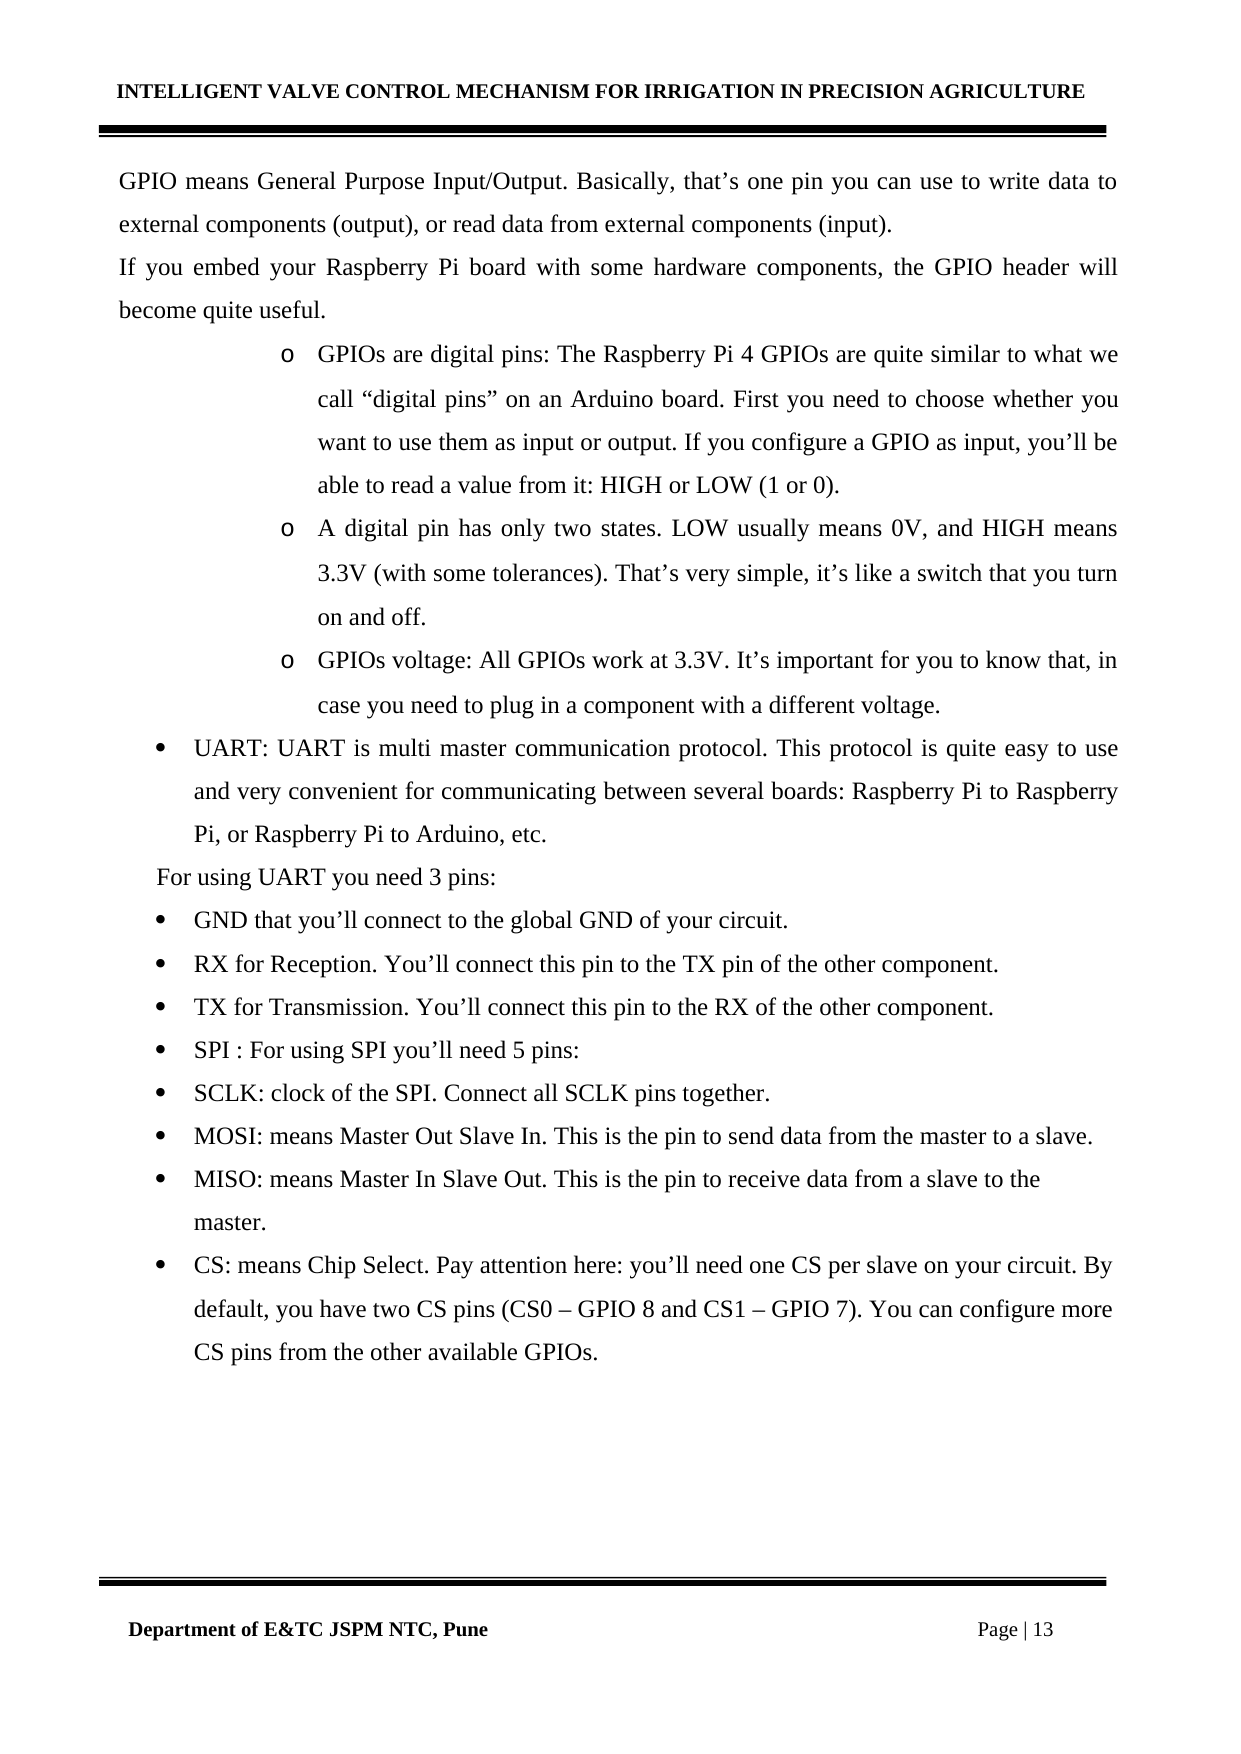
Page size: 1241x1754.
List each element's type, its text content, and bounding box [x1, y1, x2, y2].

list SPI : For using SPI you’ll need 5 pins: [156, 1035, 1119, 1064]
list RX for Reception. You’ll connect this pin to the TX pin of the other component. [156, 949, 1119, 977]
text For using UART you need 3 pins: [156, 862, 1119, 891]
list A digital pin has only two states. LOW usually means 0V, and HIGH means 3.3V (with some tolerances). That’s very simple, it’s like a switch that you turn on and off. [280, 513, 1119, 630]
list GPIOs voltage: All GPIOs work at 3.3V. It’s important for you to know that, in case you need to plug in a component with a different voltage. [280, 645, 1119, 719]
list GPIOs are digital pins: The Raspberry Pi 4 GPIOs are quite similar to what we call “digital pins” on an Arduino board. First you need to choose whether you want to use them as input or output. If you configure a GPIO as input, you’ll be able to read a value from it: HIGH or LOW (1 or 0). [280, 339, 1119, 499]
list TX for Transmission. You’ll connect this pin to the RX of the other component. [156, 992, 1119, 1021]
list UART: UART is multi master communication protocol. This protocol is quite easy to use and very convenient for communicating between several boards: Raspberry Pi to Raspberry Pi, or Raspberry Pi to Arduino, etc. [156, 733, 1119, 848]
list MISO: means Master In Slave Out. This is the pin to receive data from a slave to the master. [156, 1164, 1119, 1236]
list SCLK: clock of the SPI. Connect all SCLK pins together. [156, 1078, 1119, 1107]
list MOSI: means Master Out Slave In. This is the pin to send data from the master to a slave. [156, 1121, 1119, 1150]
text GPIO means General Purpose Input/Output. Basically, that’s one pin you can use to write data to external components (output), or read data from external components (input). [119, 166, 1119, 238]
list GND that you’ll connect to the global GND of your circuit. [156, 906, 1119, 934]
text If you embed your Raspberry Pi board with some hardware components, the GPIO header will become quite useful. [119, 252, 1119, 324]
list CS: means Chip Select. Pay attention here: you’ll need one CS per slave on your circuit. By default, you have two CS pins (CS0 – GPIO 8 and CS1 – GPIO 7). You can configure more CS pins from the other available GPIOs. [156, 1251, 1119, 1366]
